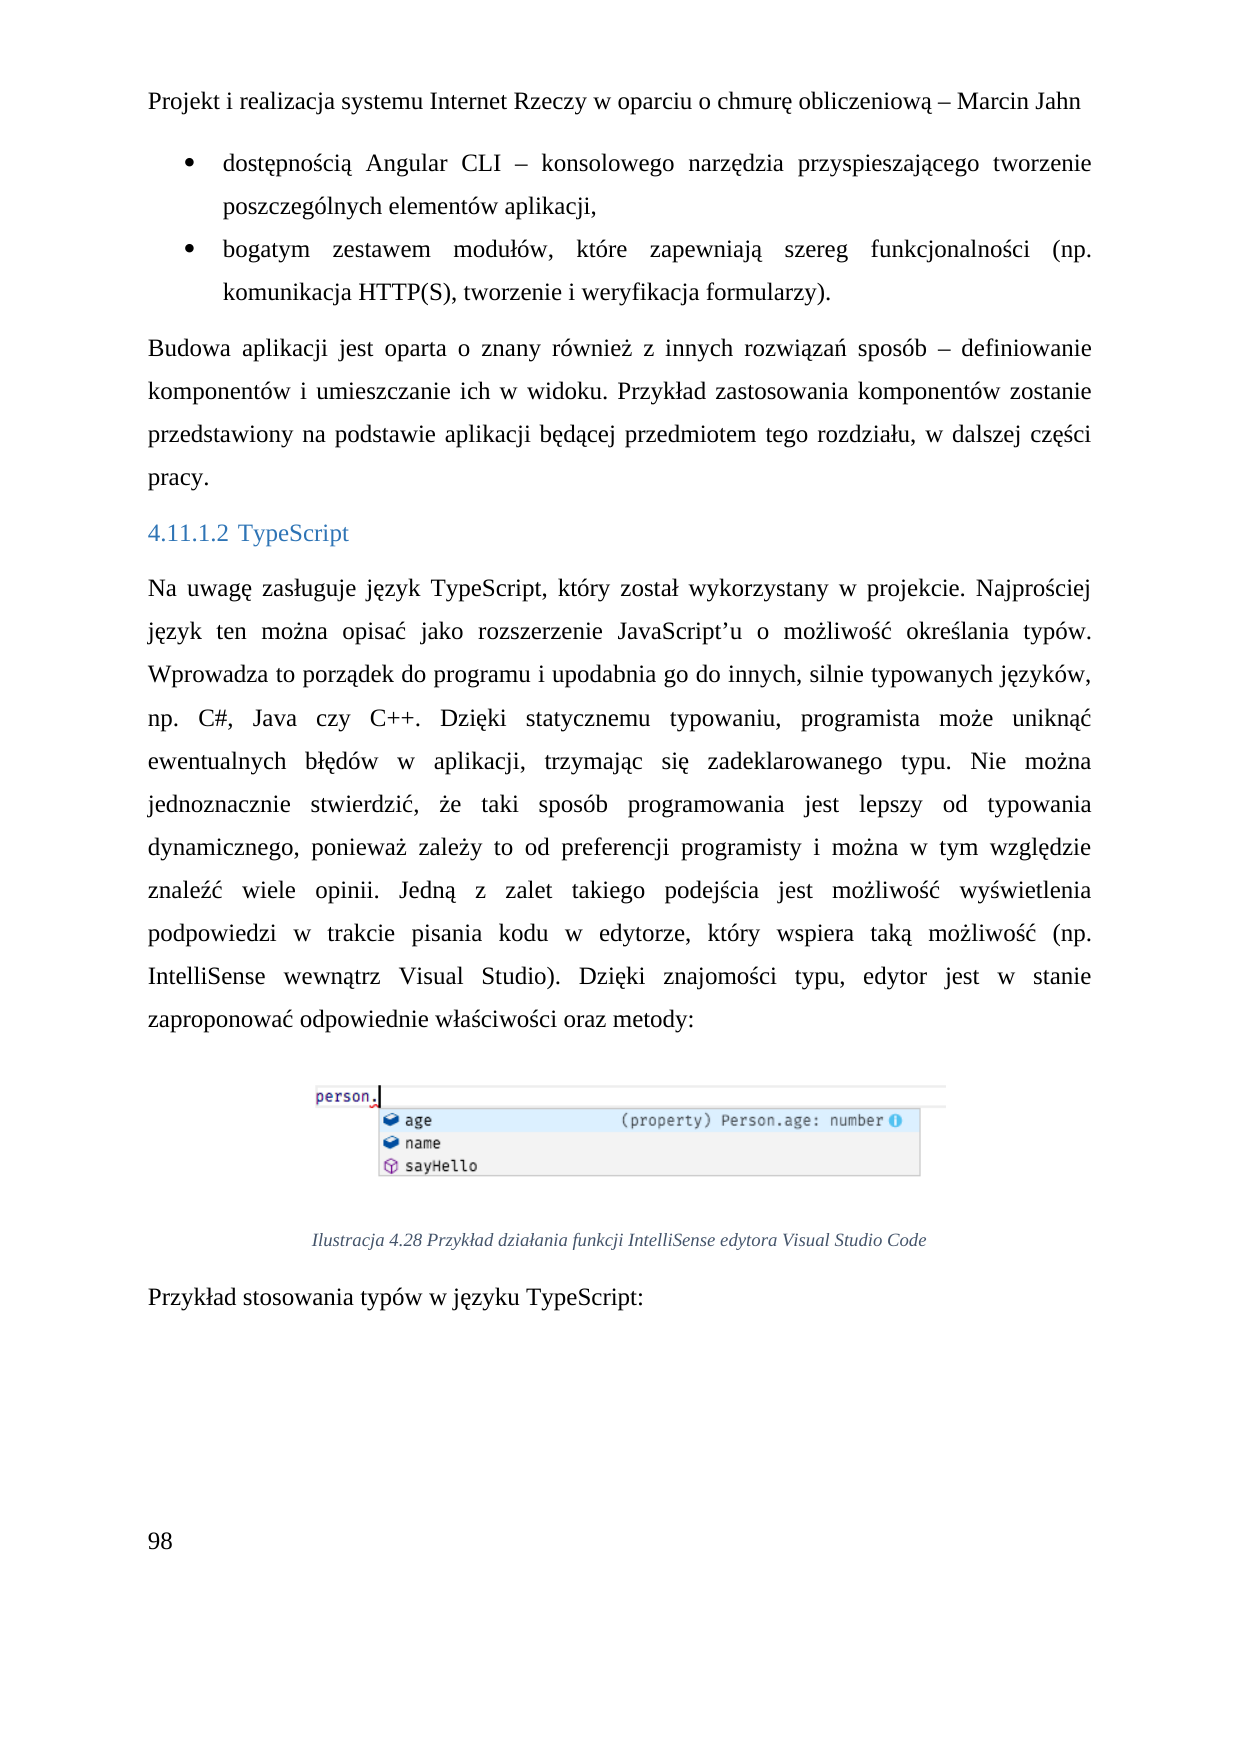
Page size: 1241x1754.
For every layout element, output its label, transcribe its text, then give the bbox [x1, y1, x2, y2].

subtitle TypeScript [148, 518, 1093, 546]
picture [294, 1060, 946, 1203]
text Budowa aplikacji jest oparta o znany również z innych rozwiązań sposób – definiowanie komponentów i umieszczanie ich w widoku. Przykład zastosowania komponentów zostanie przedstawiony na podstawie aplikacji będącej przedmiotem tego rozdziału, w dalszej części pracy. [148, 333, 1093, 491]
text Na uwagę zasługuje język TypeScript, który został wykorzystany w projekcie. Najprościej język ten można opisać jako rozszerzenie JavaScript’u o możliwość określania typów. Wprowadza to porządek do programu i upodabnia go do innych, silnie typowanych języków, np. C#, Java czy C++. Dzięki statycznemu typowaniu, programista może uniknąć ewentualnych błędów w aplikacji, trzymając się zadeklarowanego typu. Nie można jednoznacznie stwierdzić, że taki sposób programowania jest lepszy od typowania dynamicznego, ponieważ zależy to od preferencji programisty i można w tym względzie znaleźć wiele opinii. Jedną z zalet takiego podejścia jest możliwość wyświetlenia podpowiedzi w trakcie pisania kodu w edytorze, który wspiera taką możliwość (np. IntelliSense wewnątrz Visual Studio). Dzięki znajomości typu, edytor jest w stanie zaproponować odpowiednie właściwości oraz metody: [148, 573, 1093, 1033]
list dostępnością Angular CLI – konsolowego narzędzia przyspieszającego tworzenie poszczególnych elementów aplikacji, [185, 148, 1093, 219]
list bogatym zestawem modułów, które zapewniają szereg funkcjonalności (np. komunikacja HTTP(S), tworzenie i weryfikacja formularzy). [185, 234, 1093, 306]
text Przykład stosowania typów w języku TypeScript: [148, 1282, 1093, 1311]
